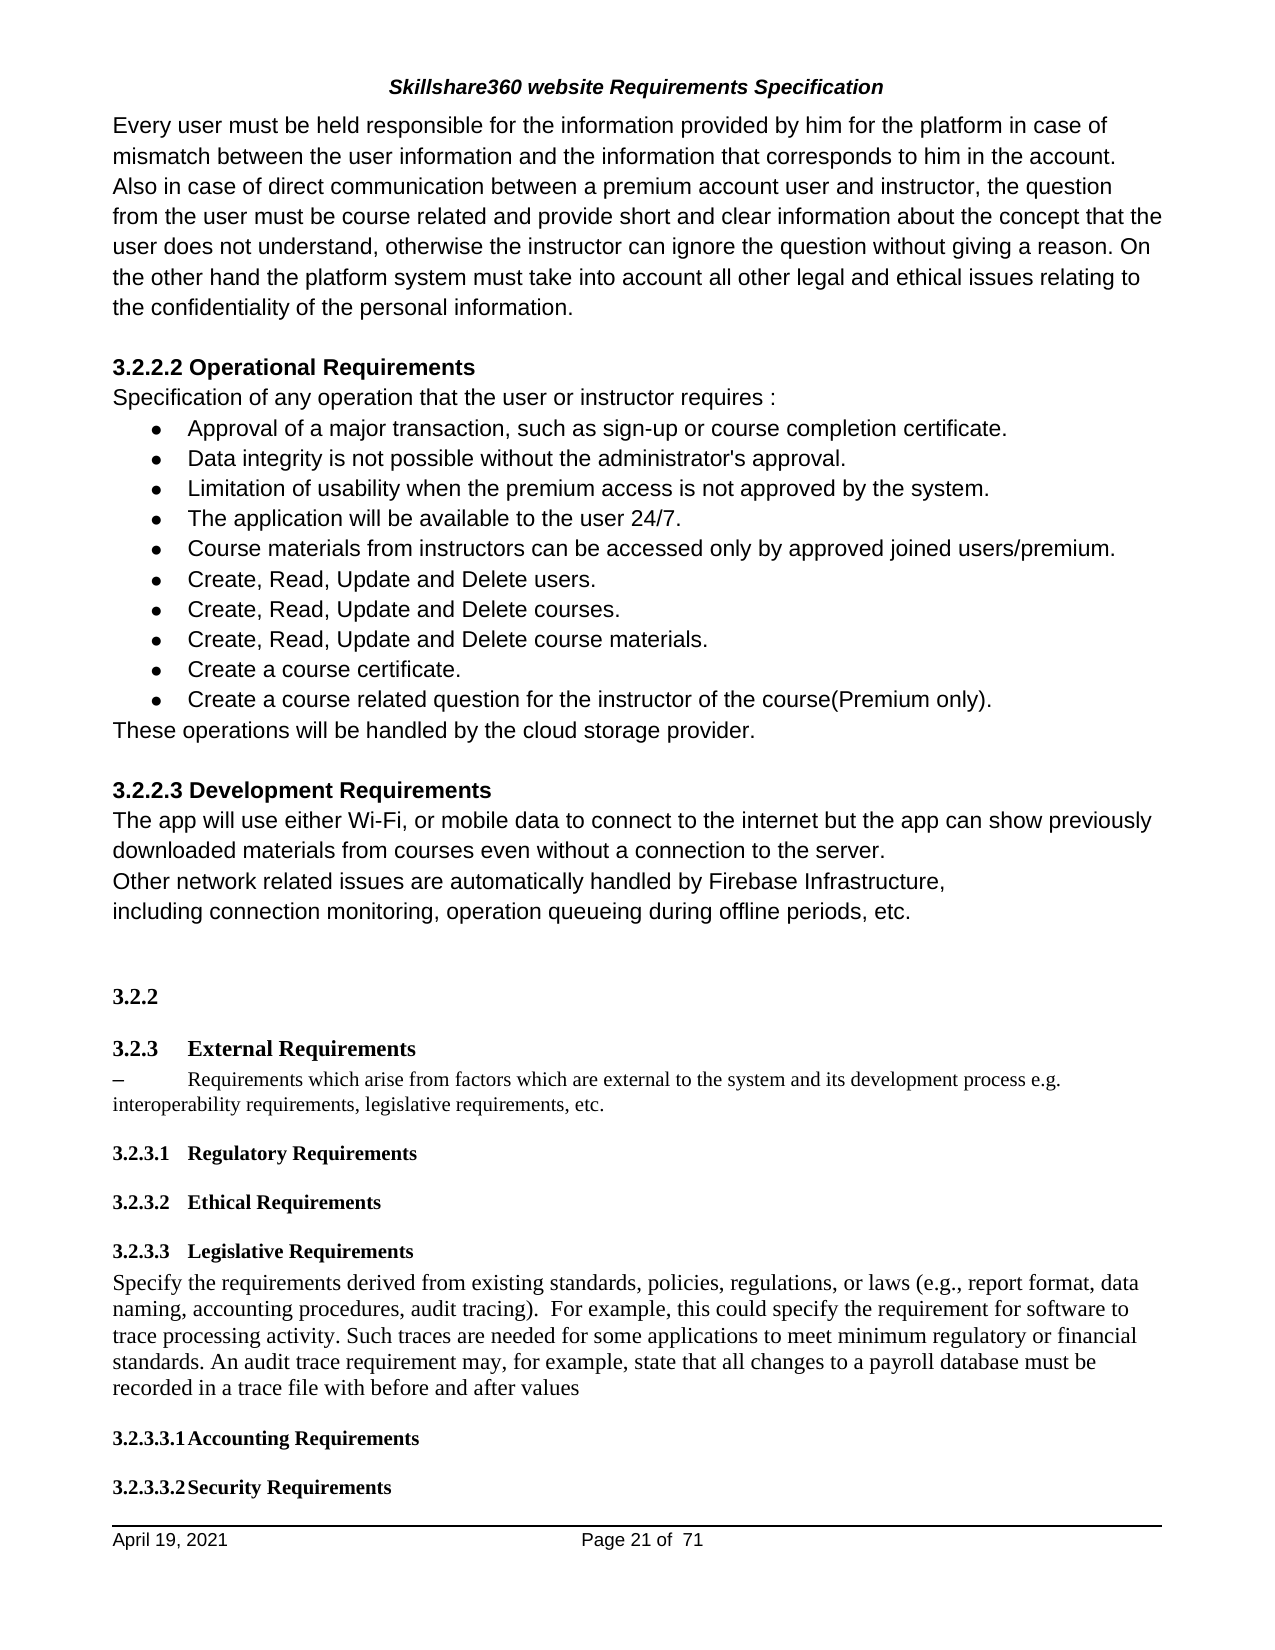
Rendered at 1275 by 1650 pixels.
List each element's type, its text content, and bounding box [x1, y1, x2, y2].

list Create a course certificate. [150, 656, 1162, 683]
list Course materials from instructors can be accessed only by approved joined users/premium. [150, 535, 1162, 562]
list Requirements which arise from factors which are external to the system and its development process e.g. interoperability requirements, legislative requirements, etc. [112, 1067, 1162, 1116]
subtitle Accounting Requirements [112, 1426, 1162, 1450]
list Limitation of usability when the premium access is not approved by the system. [150, 475, 1162, 501]
list Create, Read, Update and Delete course materials. [150, 626, 1162, 652]
text Every user must be held responsible for the information provided by him for the platform in case of mismatch between the user information and the information that corresponds to him in the account. Also in case of direct communication between a premium account user and instructor, the question from the user must be course related and provide short and clear information about the concept that the user does not understand, otherwise the instructor can ignore the question without giving a reason. On the other hand the platform system must take into account all other legal and ethical issues relating to the confidentiality of the personal information. [112, 112, 1162, 320]
text 3.2.2.3 Development Requirements [112, 777, 1162, 803]
list Data integrity is not possible without the administrator's approval. [150, 445, 1162, 471]
list The application will be available to the user 24/7. [150, 505, 1162, 532]
text including connection monitoring, operation queueing during offline periods, etc. [112, 898, 1162, 924]
subtitle Regulatory Requirements [112, 1141, 1162, 1164]
subtitle Security Requirements [112, 1475, 1162, 1499]
text These operations will be handled by the cloud storage provider. [112, 717, 1162, 743]
text The app will use either Wi-Fi, or mobile data to connect to the internet but the app can show previously downloaded materials from courses even without a connection to the server. [112, 807, 1162, 864]
list Create, Read, Update and Delete courses. [150, 596, 1162, 622]
subtitle Legislative Requirements [112, 1239, 1162, 1263]
subtitle External Requirements [112, 1035, 1162, 1061]
list Approval of a major transaction, such as sign-up or course completion certificate. [150, 414, 1162, 441]
text 3.2.2.2 Operational Requirements [112, 354, 1162, 381]
list Create, Read, Update and Delete users. [150, 566, 1162, 592]
text Specify the requirements derived from existing standards, policies, regulations, or laws (e.g., report format, data naming, accounting procedures, audit tracing). For example, this could specify the requirement for software to trace processing activity. Such traces are needed for some applications to meet minimum regulatory or financial standards. An audit trace requirement may, for example, state that all changes to a payroll database must be recorded in a trace file with before and after values [112, 1269, 1162, 1401]
text Specification of any operation that the user or instructor requires : [112, 384, 1162, 411]
subtitle Ethical Requirements [112, 1189, 1162, 1214]
text Other network related issues are automatically handled by Firebase Infrastructure, [112, 868, 1162, 894]
list Create a course related question for the instructor of the course(Premium only). [150, 686, 1162, 713]
